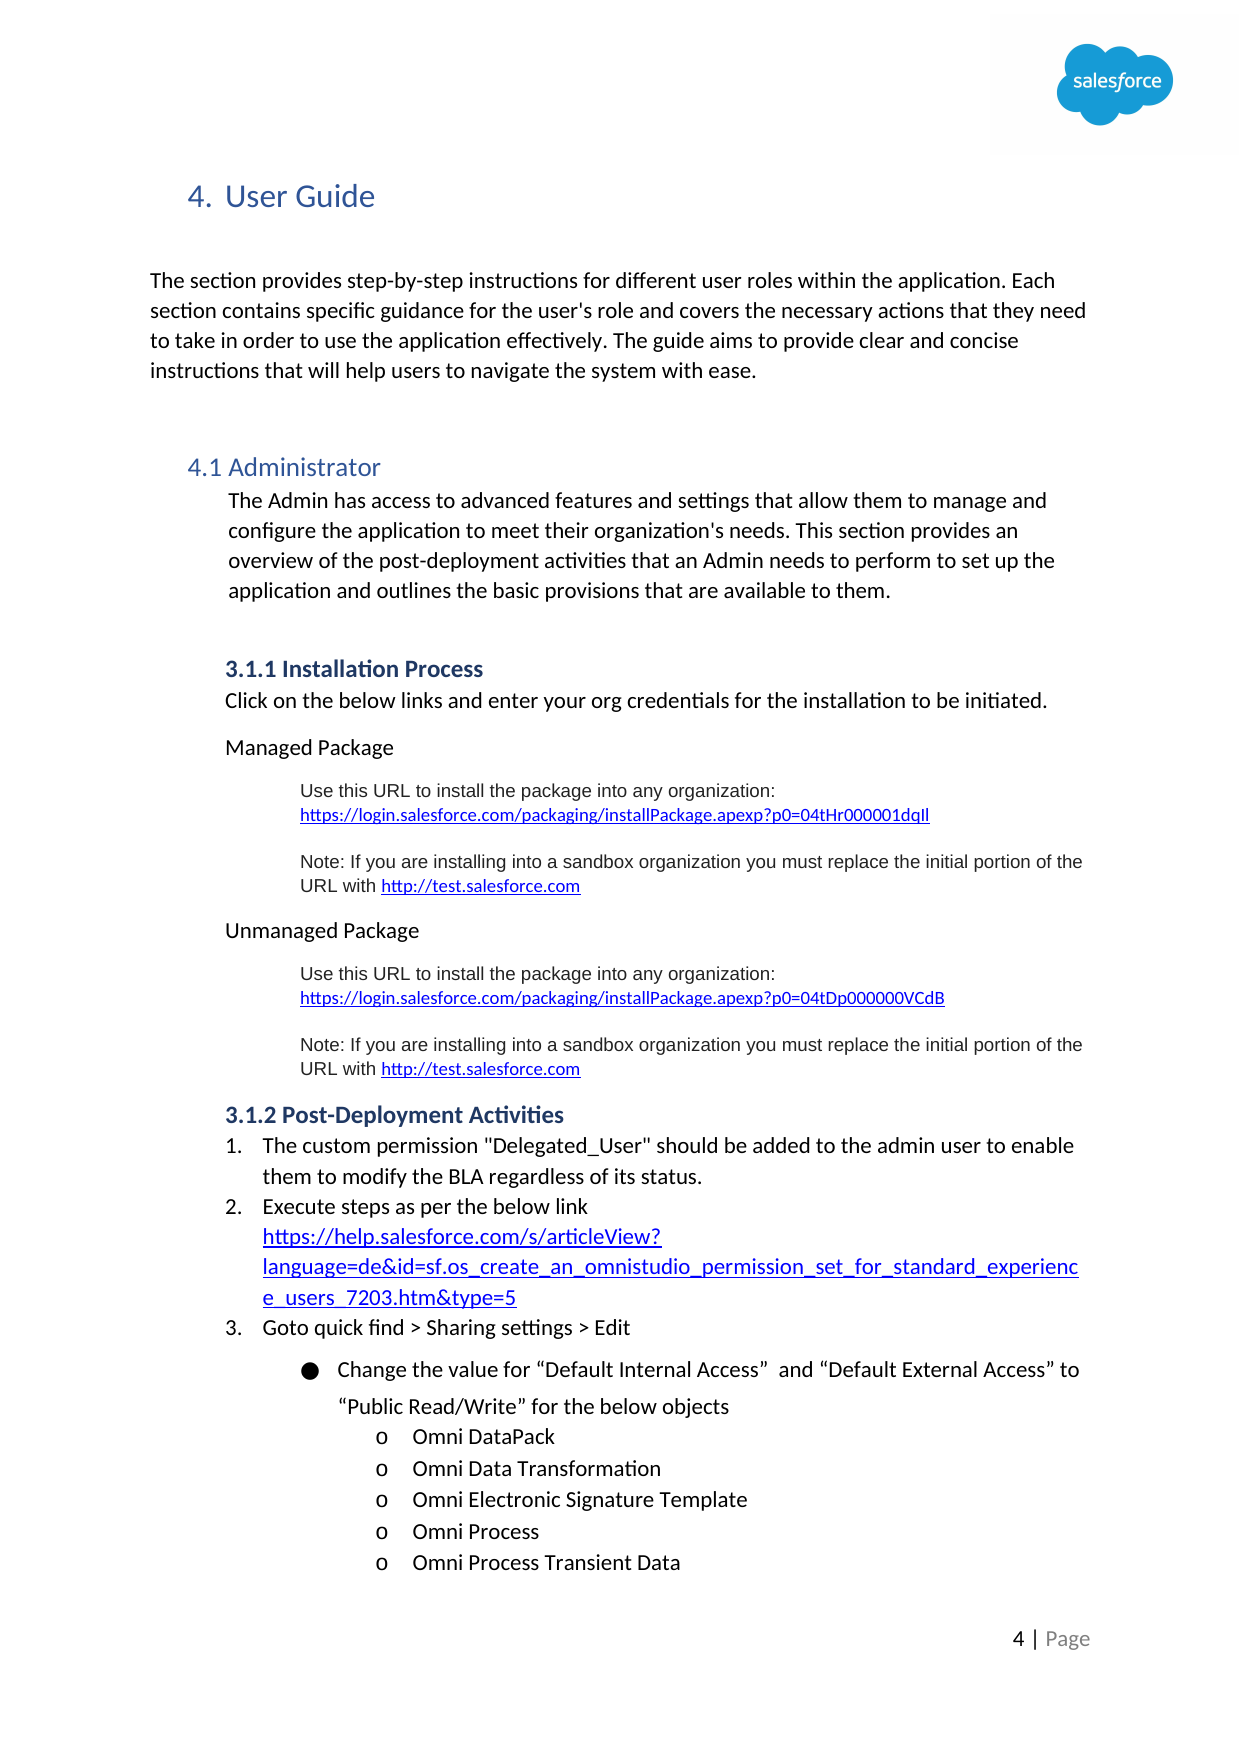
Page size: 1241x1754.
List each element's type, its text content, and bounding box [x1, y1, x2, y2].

subtitle Administrator [187, 450, 1090, 483]
list Omni Process Transient Data [375, 1548, 1090, 1577]
text Unmanaged Package [150, 916, 1090, 944]
list Omni DataPack [375, 1422, 1090, 1452]
list Omni Data Transformation [375, 1454, 1090, 1483]
list Omni Electronic Signature Template [375, 1485, 1090, 1514]
text The Admin has access to advanced features and settings that allow them to manage and configure the application to meet their organization's needs. This section provides an overview of the post-deployment activities that an Admin needs to perform to set up the application and outlines the basic provisions that are available to them. [228, 486, 1090, 604]
text Use this URL to install the package into any organization: https://login.salesforce.com/packaging/installPackage.apexp?p0=04tDp000000VCdB Note: If you are installing into a sandbox organization you must replace the initial portion of the URL with http://test.salesforce.com [300, 963, 1090, 1080]
subtitle 3.1.1 Installation Process [150, 653, 1090, 684]
list Change the value for “Default Internal Access” and “Default External Access” to “Public Read/Write” for the below objects [300, 1343, 1090, 1420]
list Execute steps as per the below link https://help.salesforce.com/s/articleView?language=de&id=sf.os_create_an_omnistudio_permission_set_for_standard_experience_users_7203.htm&type=5 [225, 1192, 1090, 1311]
list The custom permission "Delegated_User" should be added to the admin user to enable them to modify the BLA regardless of its status. [225, 1132, 1090, 1190]
text Use this URL to install the package into any organization: https://login.salesforce.com/packaging/installPackage.apexp?p0=04tHr000001dqIl Note: If you are installing into a sandbox organization you must replace the initial portion of the URL with http://test.salesforce.com [300, 780, 1090, 898]
text Click on the below links and enter your org credentials for the installation to be initiated. [225, 686, 1090, 714]
text The section provides step-by-step instructions for different user roles within the application. Each section contains specific guidance for the user's role and covers the necessary actions that they need to take in order to use the application effectively. The guide aims to provide clear and concise instructions that will help users to navigate the system with ease. [150, 266, 1090, 384]
subtitle 3.1.2 Post-Deployment Activities [150, 1099, 1090, 1129]
list Omni Process [375, 1517, 1090, 1546]
picture [990, 14, 1240, 155]
list Goto quick find > Sharing settings > Edit [225, 1313, 1090, 1341]
subtitle User Guide [187, 175, 1090, 216]
text Managed Package [150, 733, 1090, 761]
